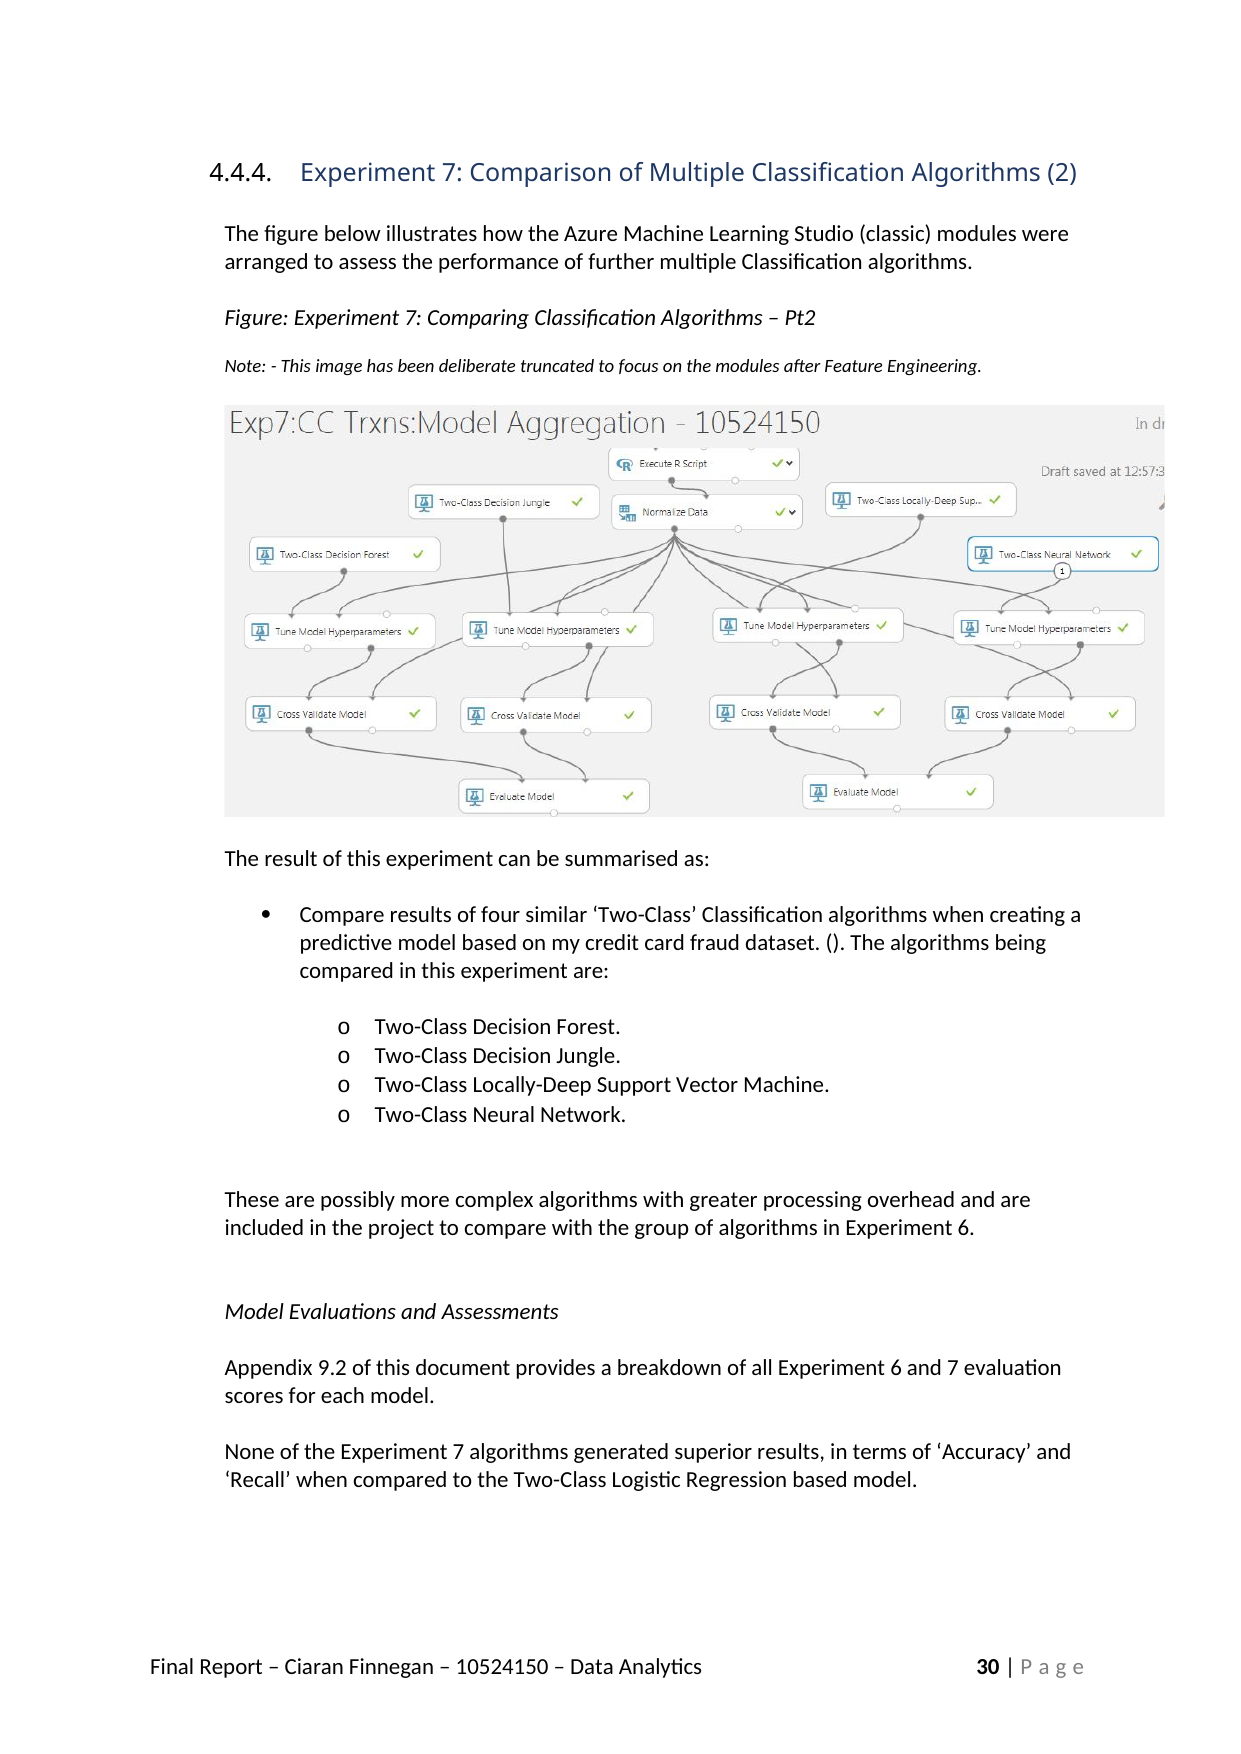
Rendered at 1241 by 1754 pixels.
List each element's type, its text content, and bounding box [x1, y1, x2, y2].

text The figure below illustrates how the Azure Machine Learning Studio (classic) modules were arranged to assess the performance of further multiple Classification algorithms. [224, 219, 1090, 275]
text None of the Experiment 7 algorithms generated superior results, in terms of ‘Accuracy’ and ‘Recall’ when compared to the Two-Class Logistic Regression based model. [224, 1437, 1090, 1493]
text Figure: Experiment 7: Comparing Classification Algorithms – Pt2 [224, 303, 1090, 331]
list Two-Class Locally-Deep Support Vector Machine. [337, 1071, 1090, 1100]
text Note: - This image has been deliberate truncated to focus on the modules after Feature Engineering. [224, 354, 1090, 377]
text Model Evaluations and Assessments [224, 1297, 1090, 1325]
list Compare results of four similar ‘Two-Class’ Classification algorithms when creating a predictive model based on my credit card fraud dataset. (). The algorithms being compared in this experiment are: [262, 900, 1090, 984]
list Two-Class Decision Jungle. [337, 1041, 1090, 1071]
text The result of this experiment can be summarised as: [224, 844, 1090, 872]
text These are possibly more complex algorithms with greater processing overhead and are included in the project to compare with the group of algorithms in Experiment 6. [224, 1185, 1090, 1241]
list Two-Class Decision Forest. [337, 1012, 1090, 1041]
picture [224, 405, 1165, 817]
subtitle Experiment 7: Comparison of Multiple Classification Algorithms (2) [209, 154, 1090, 188]
list Two-Class Neural Network. [337, 1100, 1090, 1129]
text Appendix 9.3 of this document provides a breakdown of all Experiment 6 and 7 evaluation scores for each model. [224, 1353, 1090, 1409]
